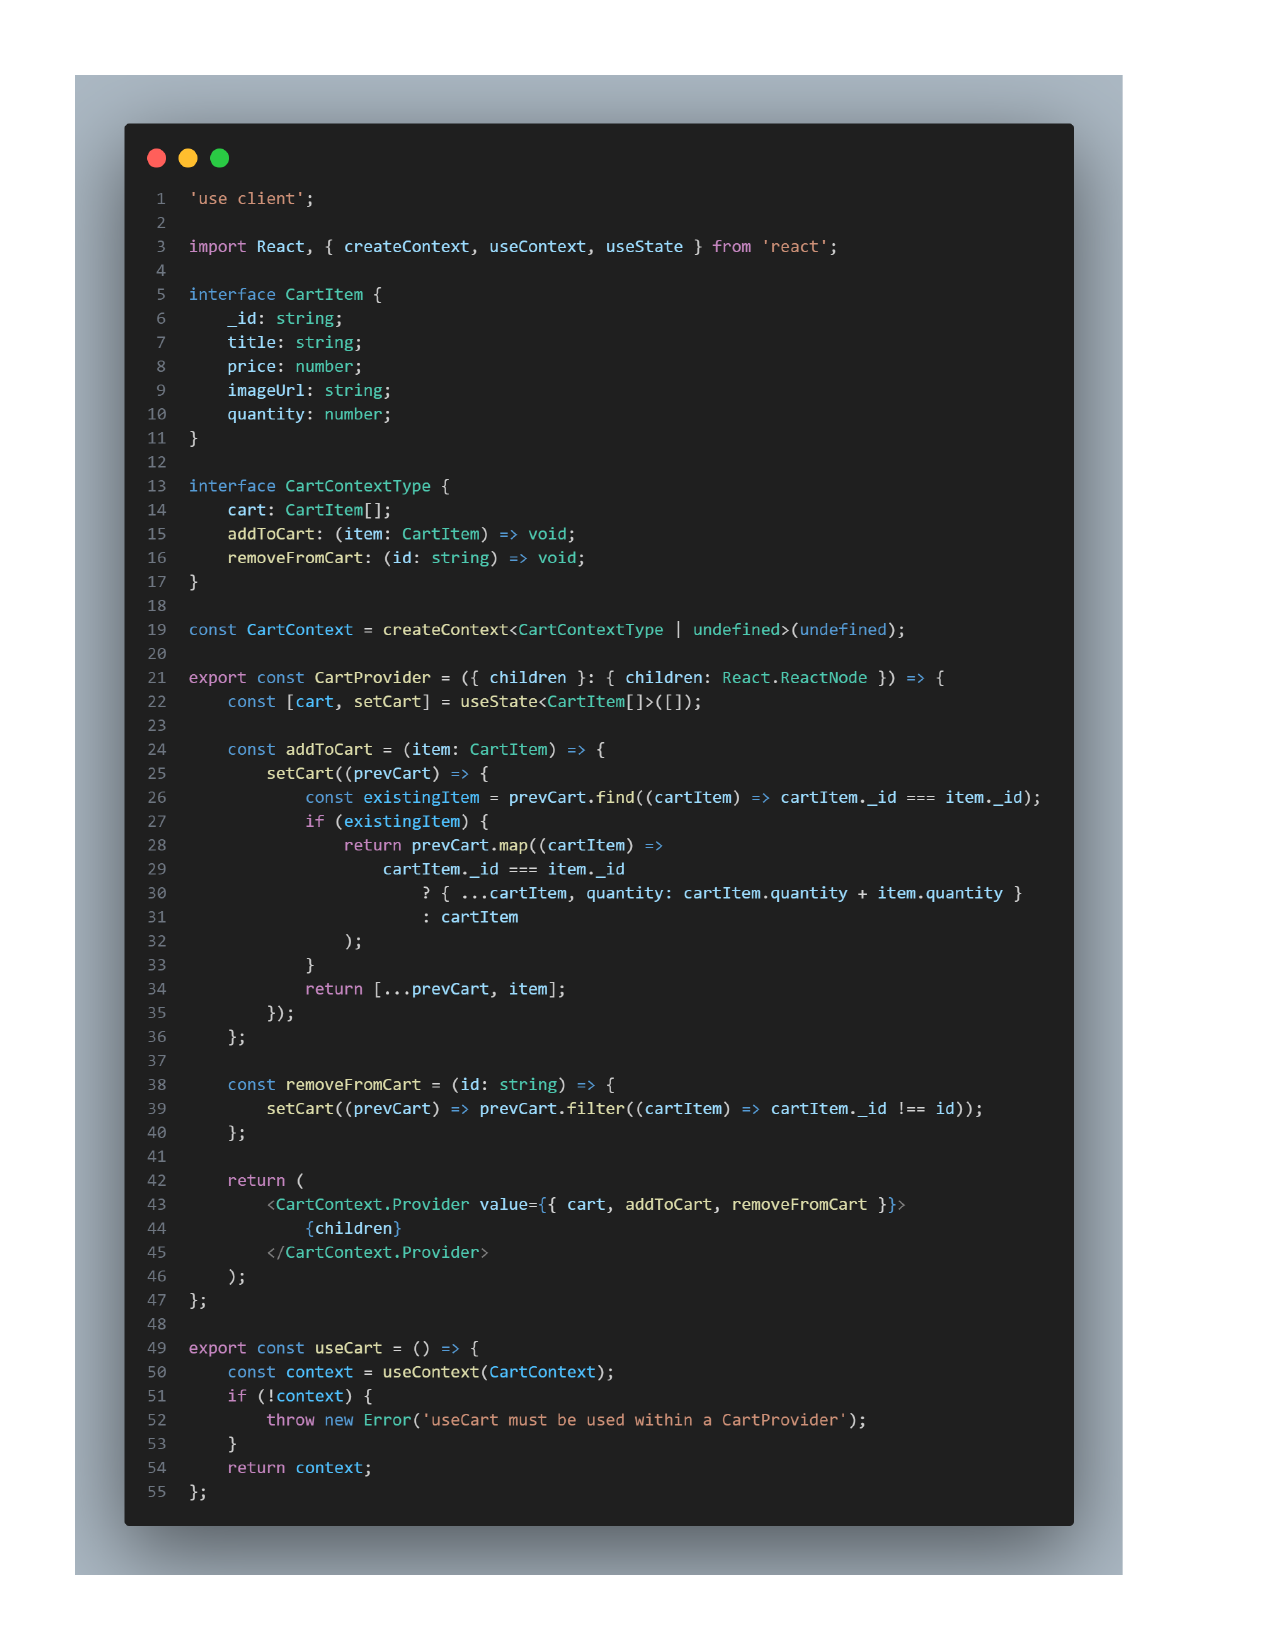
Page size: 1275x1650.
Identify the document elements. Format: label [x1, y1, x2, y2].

picture [75, 75, 1123, 1575]
